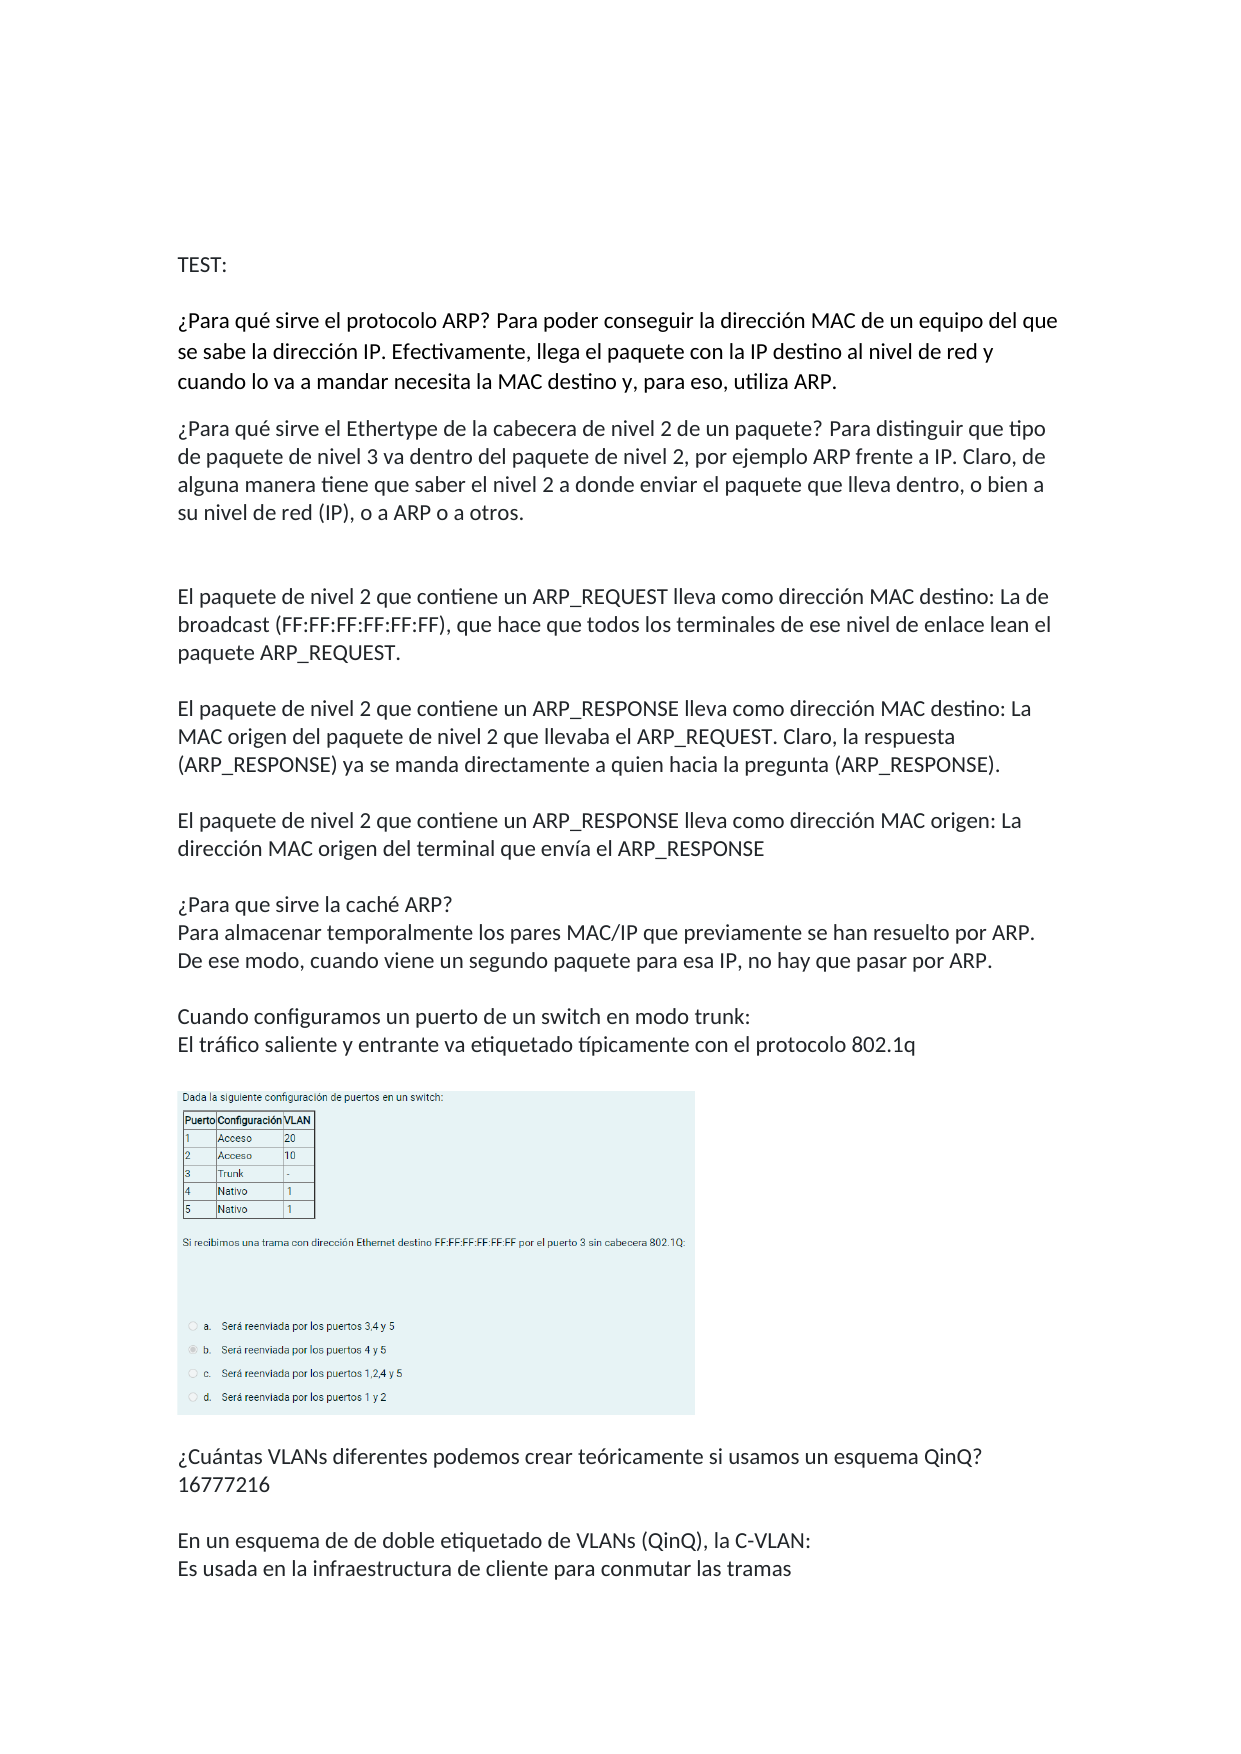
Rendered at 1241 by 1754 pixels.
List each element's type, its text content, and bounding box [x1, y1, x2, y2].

text El paquete de nivel 2 que contiene un ARP_RESPONSE lleva como dirección MAC destino: La MAC origen del paquete de nivel 2 que llevaba el ARP_REQUEST. Claro, la respuesta (ARP_RESPONSE) ya se manda directamente a quien hacia la pregunta (ARP_RESPONSE). [177, 694, 1063, 778]
text En un esquema de de doble etiquetado de VLANs (QinQ), la C-VLAN: Es usada en la infraestructura de cliente para conmutar las tramas [177, 1526, 1063, 1582]
text ¿Para que sirve la caché ARP? Para almacenar temporalmente los pares MAC/IP que previamente se han resuelto por ARP. De ese modo, cuando viene un segundo paquete para esa IP, no hay que pasar por ARP. [177, 890, 1063, 974]
text ¿Cuántas VLANs diferentes podemos crear teóricamente si usamos un esquema QinQ? 16777216 [177, 1442, 1063, 1498]
picture [177, 1091, 695, 1415]
text El paquete de nivel 2 que contiene un ARP_REQUEST lleva como dirección MAC destino: La de broadcast (FF:FF:FF:FF:FF:FF), que hace que todos los terminales de ese nivel de enlace lean el paquete ARP_REQUEST. [177, 582, 1063, 666]
text ¿Para qué sirve el Ethertype de la cabecera de nivel 2 de un paquete? Para distinguir que tipo de paquete de nivel 3 va dentro del paquete de nivel 2, por ejemplo ARP frente a IP. Claro, de alguna manera tiene que saber el nivel 2 a donde enviar el paquete que lleva dentro, o bien a su nivel de red (IP), o a ARP o a otros. [177, 414, 1063, 526]
text Cuando configuramos un puerto de un switch en modo trunk: El tráfico saliente y entrante va etiquetado típicamente con el protocolo 802.1q [177, 1002, 1063, 1058]
text TEST: [177, 251, 1063, 278]
text El paquete de nivel 2 que contiene un ARP_RESPONSE lleva como dirección MAC origen: La dirección MAC origen del terminal que envía el ARP_RESPONSE [177, 806, 1063, 862]
text ¿Para qué sirve el protocolo ARP? Para poder conseguir la dirección MAC de un equipo del que se sabe la dirección IP. Efectivamente, llega el paquete con la IP destino al nivel de red y cuando lo va a mandar necesita la MAC destino y, para eso, utiliza ARP. [177, 307, 1063, 395]
